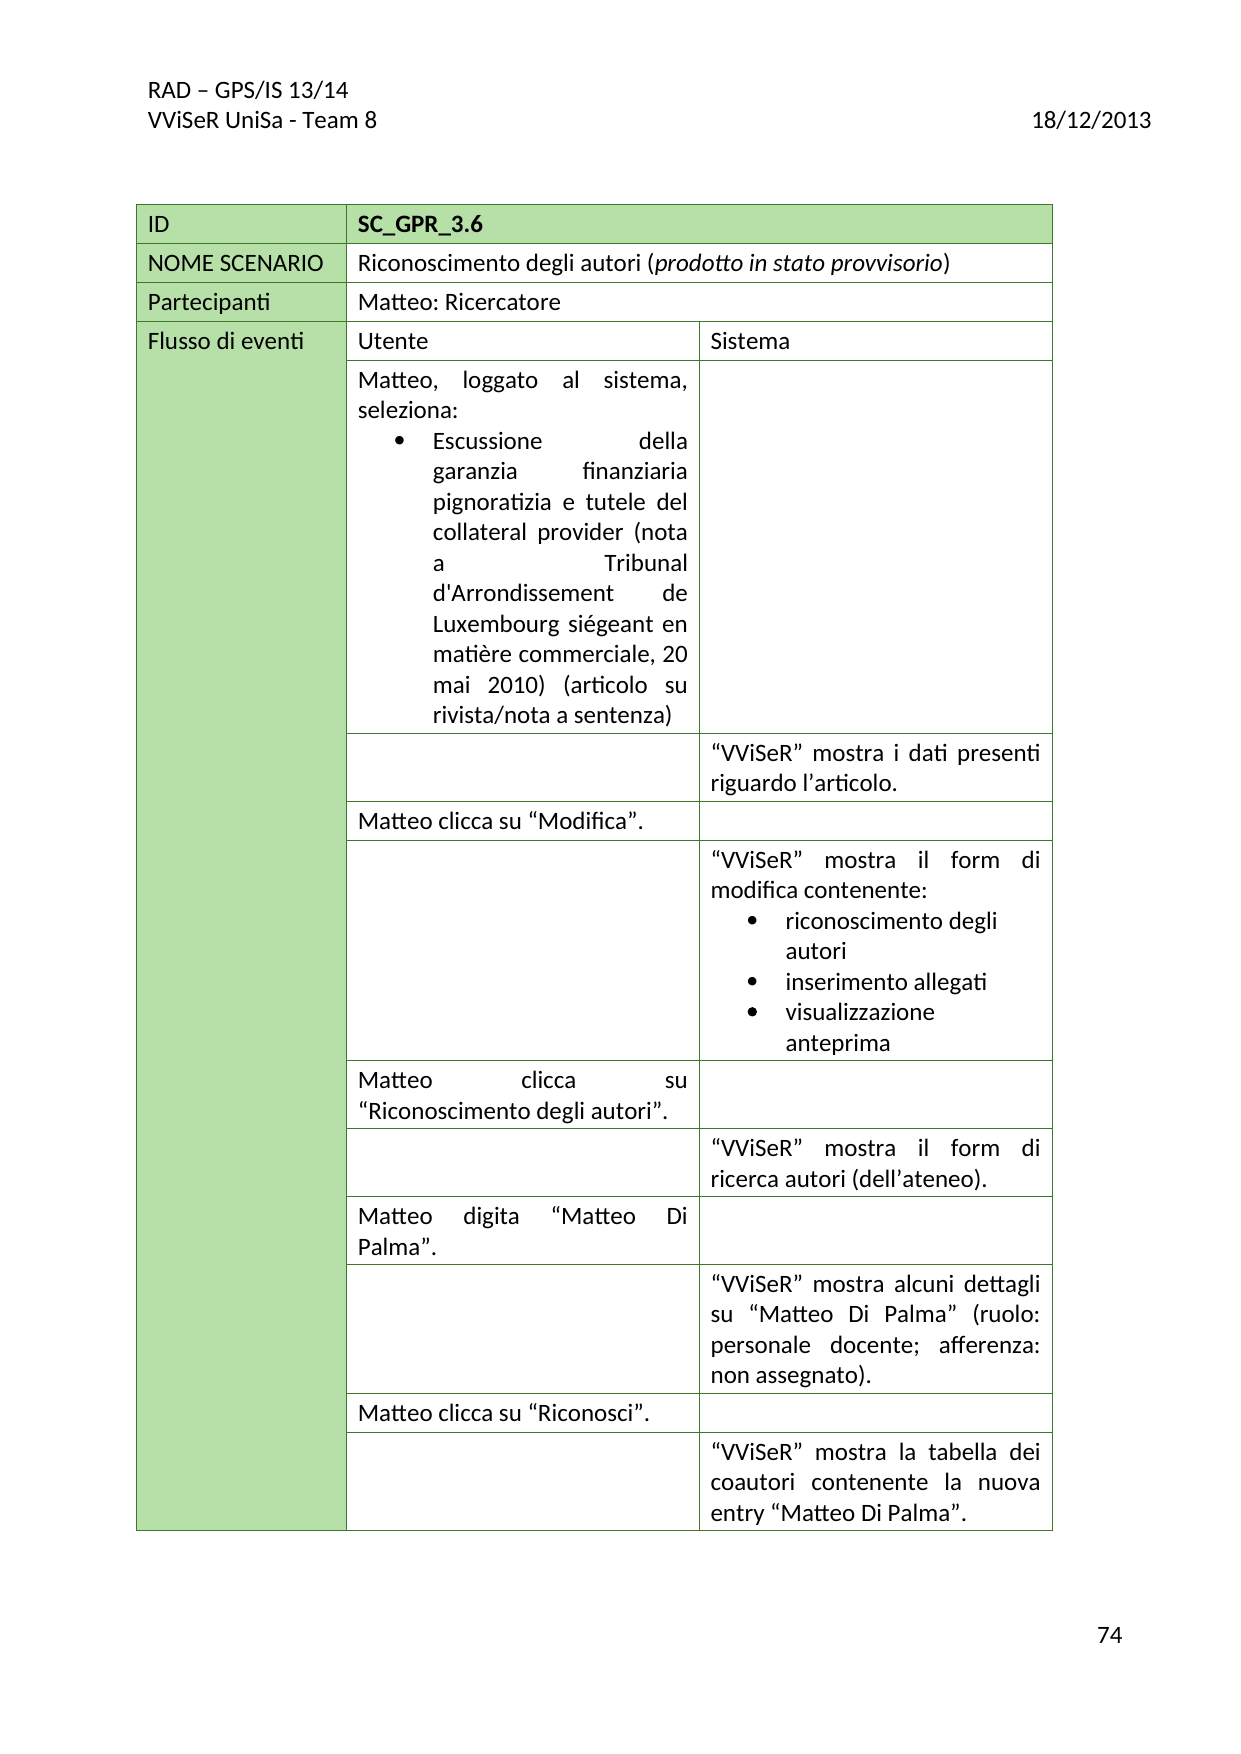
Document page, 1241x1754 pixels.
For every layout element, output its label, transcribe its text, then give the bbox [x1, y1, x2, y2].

table_cell [700, 1061, 1052, 1128]
table_cell Utente [347, 322, 699, 360]
table_cell Matteo clicca su “Modifica”. [347, 802, 699, 840]
table_cell Sistema [700, 322, 1052, 360]
table_cell NOME SCENARIO [137, 244, 346, 282]
table_cell Matteo digita “Matteo Di Palma”. [347, 1197, 699, 1264]
table_cell “VViSeR” mostra il form di modifica contenente: riconoscimento degli autori inserimento allegati visualizzazione anteprima [700, 841, 1052, 1060]
table_cell Riconoscimento degli autori (prodotto in stato provvisorio) [347, 244, 1052, 282]
table_cell [700, 1394, 1052, 1432]
table_cell Matteo clicca su “Riconosci”. [347, 1394, 699, 1432]
table_cell “VViSeR” mostra la tabella dei coautori contenente la nuova entry “Matteo Di Palma”. [700, 1433, 1052, 1530]
table_cell Flusso di eventi [137, 322, 346, 1530]
table_cell “VViSeR” mostra i dati presenti riguardo l’articolo. [700, 734, 1052, 801]
table_cell [700, 802, 1052, 840]
table_cell [347, 734, 699, 801]
table_cell [347, 1129, 699, 1196]
table_cell [347, 1265, 699, 1393]
table_cell Matteo: Ricercatore [347, 283, 1052, 321]
table_cell [700, 361, 1052, 733]
table_cell Matteo, loggato al sistema, seleziona: Escussione della garanzia finanziaria pignoratizia e tutele del collateral provider (nota a Tribunal d'Arrondissement de Luxembourg siégeant en matière commerciale, 20 mai 2010) (articolo su rivista/nota a sentenza) [347, 361, 699, 733]
table_cell “VViSeR” mostra il form di ricerca autori (dell’ateneo). [700, 1129, 1052, 1196]
table_cell [347, 841, 699, 1060]
table_cell Partecipanti [137, 283, 346, 321]
table_cell Matteo clicca su “Riconoscimento degli autori”. [347, 1061, 699, 1128]
table_cell “VViSeR” mostra alcuni dettagli su “Matteo Di Palma” (ruolo: personale docente; afferenza: non assegnato). [700, 1265, 1052, 1393]
table_header ID [137, 205, 346, 243]
table_header SC_GPR_3.6 [347, 205, 1052, 243]
table_cell [347, 1433, 699, 1530]
table_cell [700, 1197, 1052, 1264]
